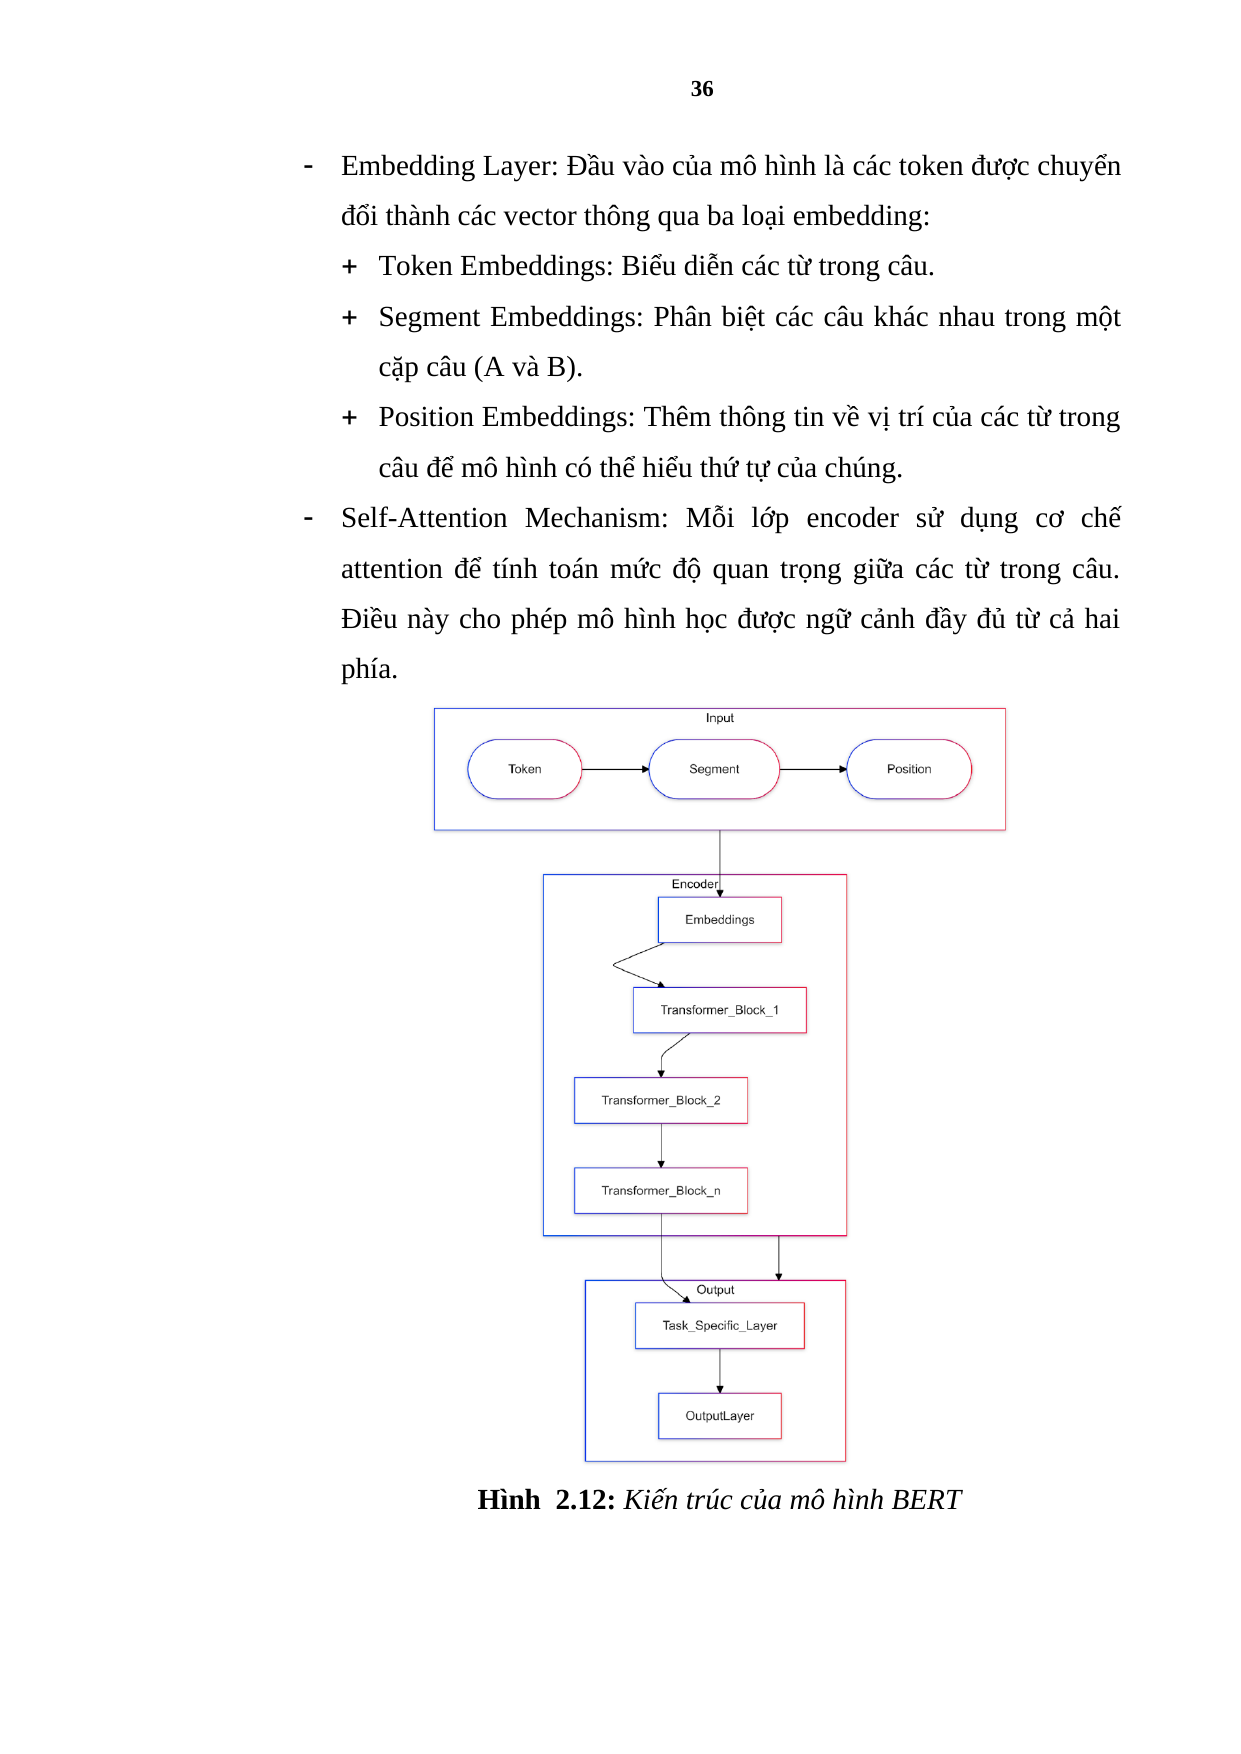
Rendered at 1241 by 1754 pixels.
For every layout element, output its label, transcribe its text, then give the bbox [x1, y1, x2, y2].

list Self-Attention Mechanism: Mỗi lớp encoder sử dụng cơ chế attention để tính toán mức độ quan trọng giữa các từ trong câu. Điều này cho phép mô hình học được ngữ cảnh đầy đủ từ cả hai phía. [303, 500, 1122, 685]
picture [427, 701, 1014, 1470]
list Segment Embeddings: Phân biệt các câu khác nhau trong một cặp câu (A và B). [341, 299, 1122, 383]
list Position Embeddings: Thêm thông tin về vị trí của các từ trong câu để mô hình có thể hiểu thứ tự của chúng. [341, 399, 1122, 483]
list Token Embeddings: Biểu diễn các từ trong câu. [341, 248, 1122, 282]
list Embedding Layer: Đầu vào của mô hình là các token được chuyển đổi thành các vector thông qua ba loại embedding: [303, 148, 1122, 232]
